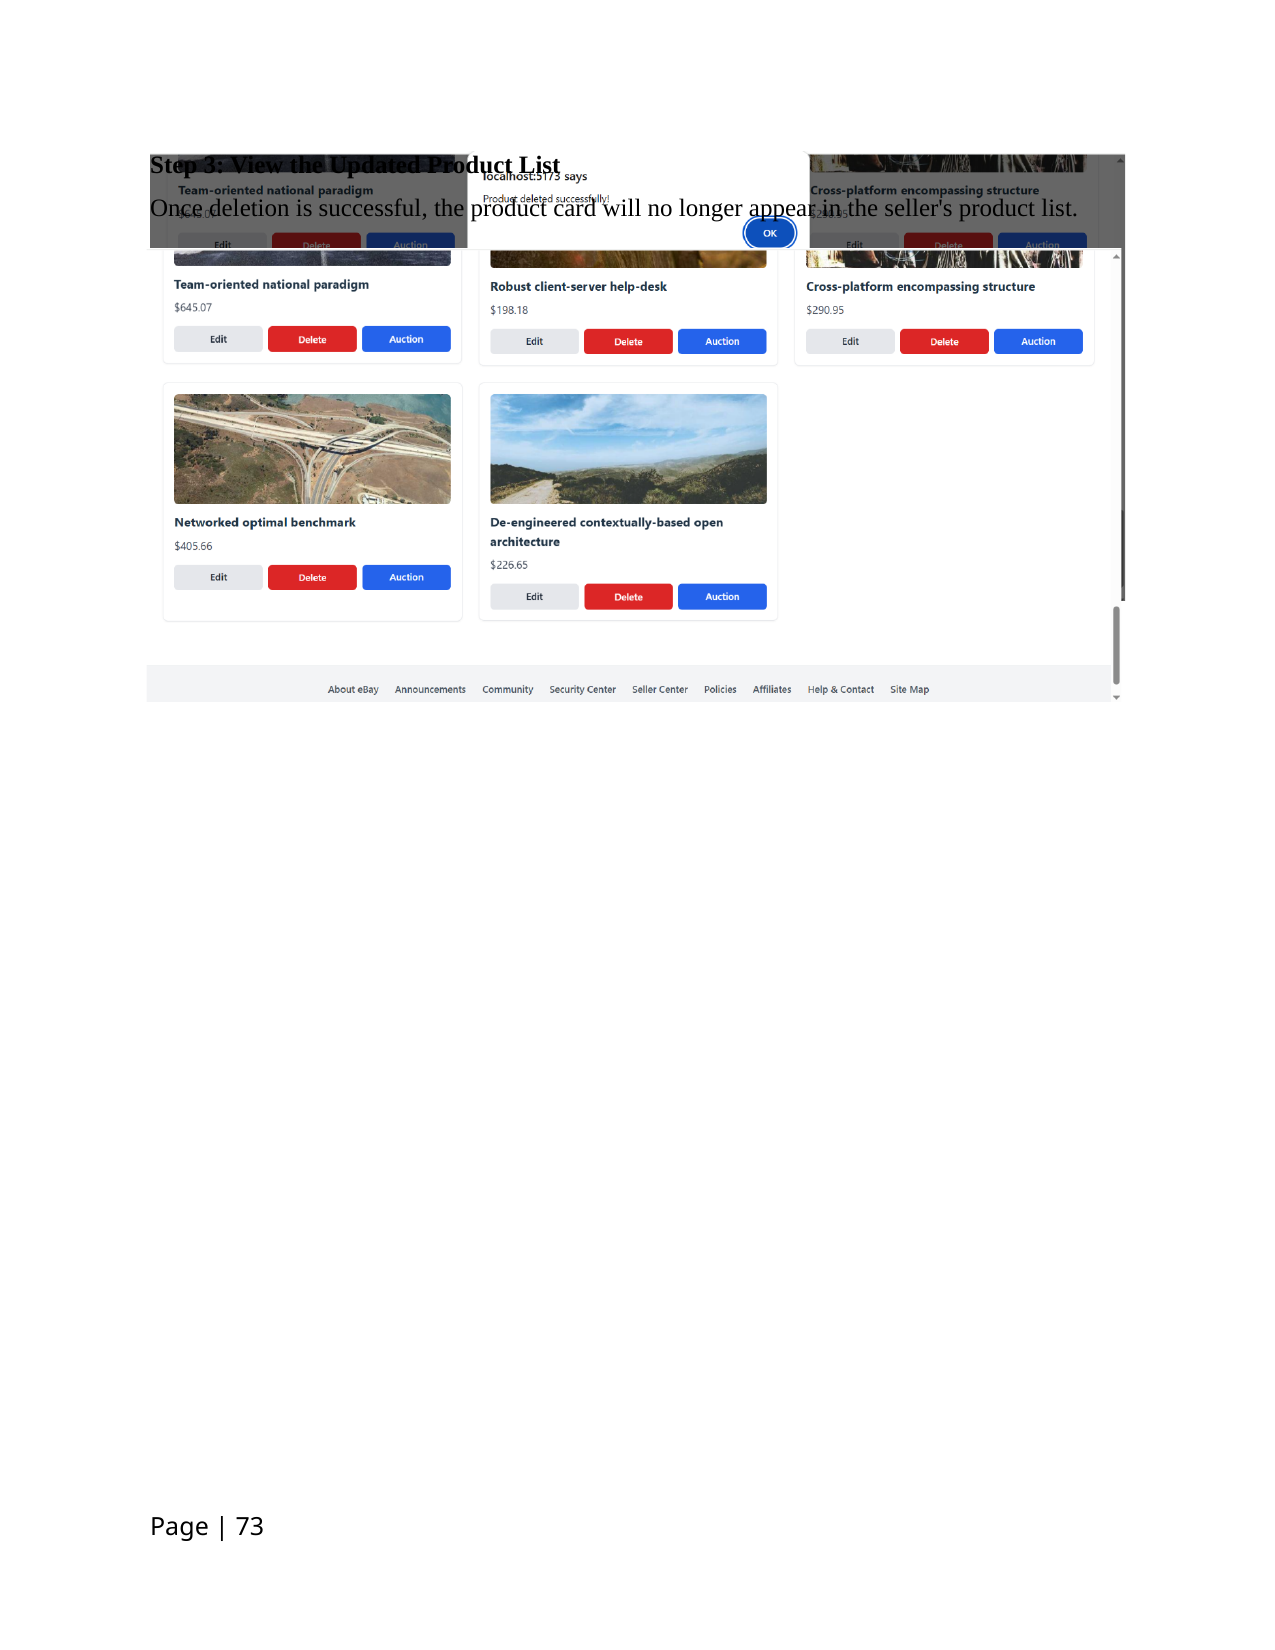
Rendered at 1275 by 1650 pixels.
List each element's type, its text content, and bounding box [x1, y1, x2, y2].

picture [146, 222, 1125, 702]
text Step 3: View the Updated Product List [150, 150, 1125, 179]
picture [150, 179, 1125, 193]
text Once deletion is successful, the product card will no longer appear in the seller's product list. [150, 193, 1125, 222]
